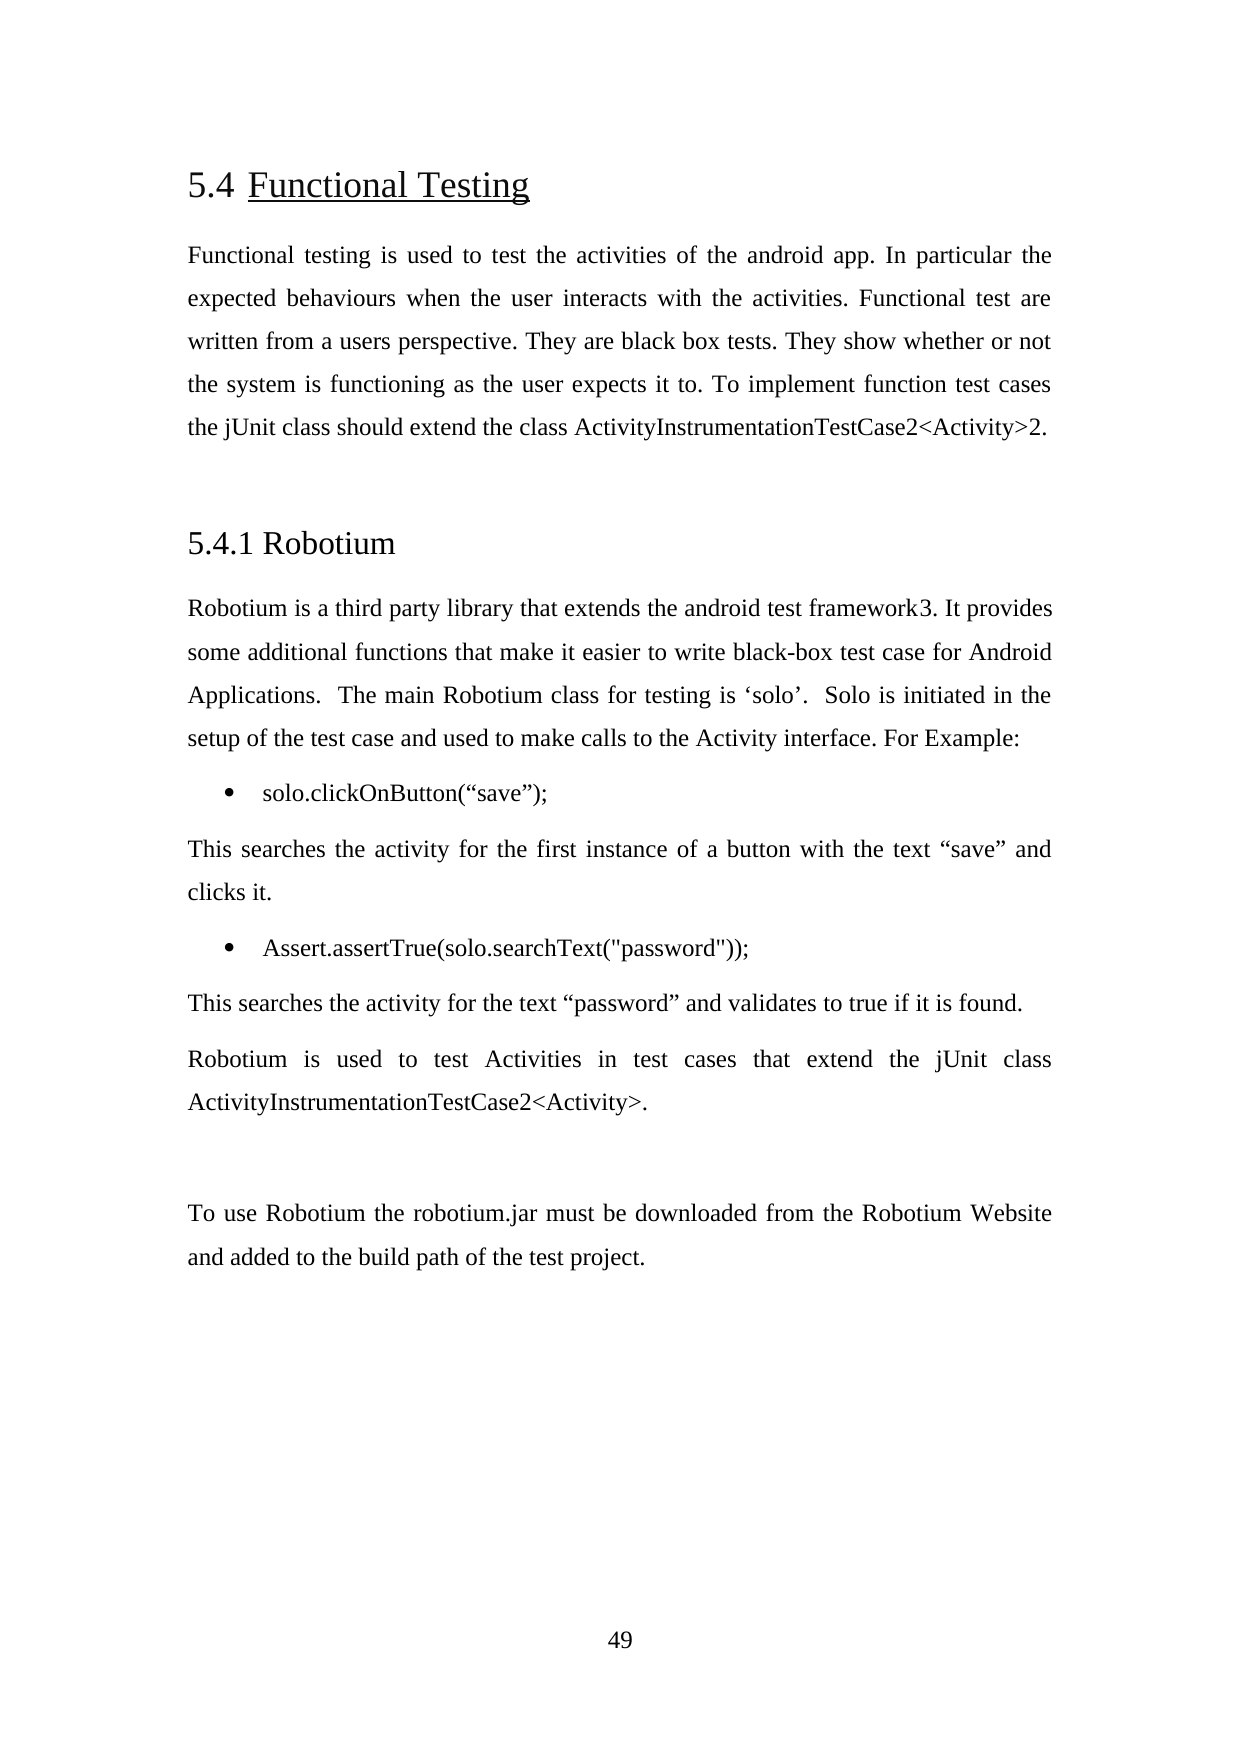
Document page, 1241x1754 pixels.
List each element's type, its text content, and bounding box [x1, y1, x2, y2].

list solo.clickOnButton(“save”); [225, 778, 1053, 807]
text This searches the activity for the text “password” and validates to true if it is found. [187, 988, 1053, 1017]
text Functional testing is used to test the activities of the android app. In particular the expected behaviours when the user interacts with the activities. Functional test are written from a users perspective. They are black box tests. They show whether or not the system is functioning as the user expects it to. To implement function test cases the jUnit class should extend the class ActivityInstrumentationTestCase2<Activity>. [187, 240, 1053, 381]
text This searches the activity for the first instance of a button with the text “save” and clicks it. [187, 834, 1053, 906]
text Robotium is used to test Activities in test cases that extend the jUnit class ActivityInstrumentationTestCase2<Activity>. [187, 1044, 1053, 1116]
text Robotium is a third party library that extends the android test framework. It provides some additional functions that make it easier to write black-box test case for Android Applications. The main Robotium class for testing is ‘solo’. Solo is initiated in the setup of the test case and used to make calls to the Activity interface. For Example: [187, 593, 1053, 752]
text Functional testing is used to test the activities of the android app. In particular the expected behaviours when the user interacts with the activities. Functional test are written from a users perspective. They are black box tests. They show whether or not the system is functioning as the user expects it to. To implement function test cases the jUnit class should extend the class ActivityInstrumentationTestCase2<Activity>. [187, 382, 1053, 441]
list Assert.assertTrue(solo.searchText("password")); [225, 933, 1053, 962]
subtitle Functional Testing [187, 162, 1053, 206]
subtitle Robotium [187, 523, 1053, 562]
text To use Robotium the robotium.jar must be downloaded from the Robotium Website and added to the build path of the test project. [187, 1198, 1053, 1270]
